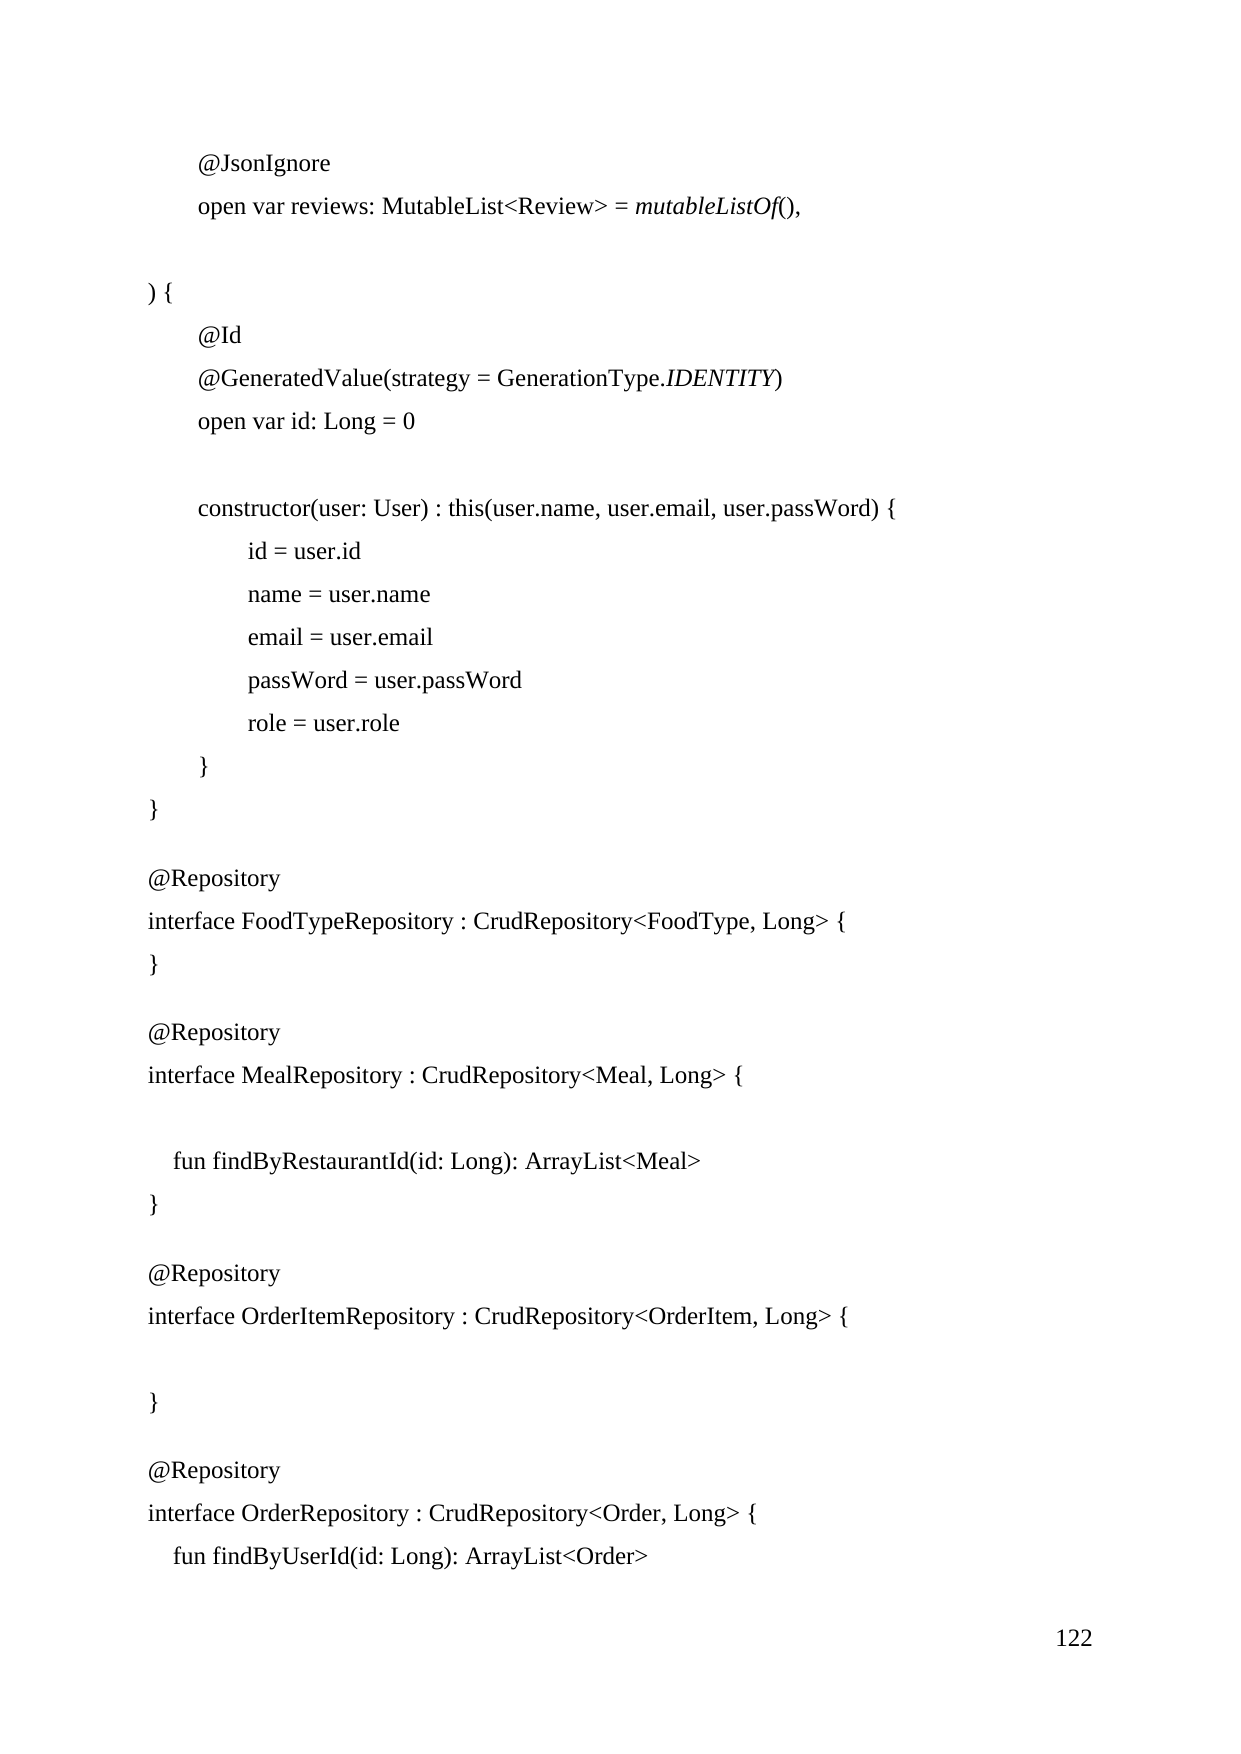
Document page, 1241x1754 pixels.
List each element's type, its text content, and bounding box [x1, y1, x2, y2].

text @Repository interface FoodTypeRepository : CrudRepository<FoodType, Long> { } [148, 863, 1093, 978]
text @Repository interface OrderItemRepository : CrudRepository<OrderItem, Long> { } [148, 1258, 1093, 1416]
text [148, 1455, 1093, 1570]
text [148, 148, 1093, 823]
text @Repository interface MealRepository : CrudRepository<Meal, Long> { fun findByRestaurantId(id: Long): ArrayList<Meal> } [148, 1017, 1093, 1218]
